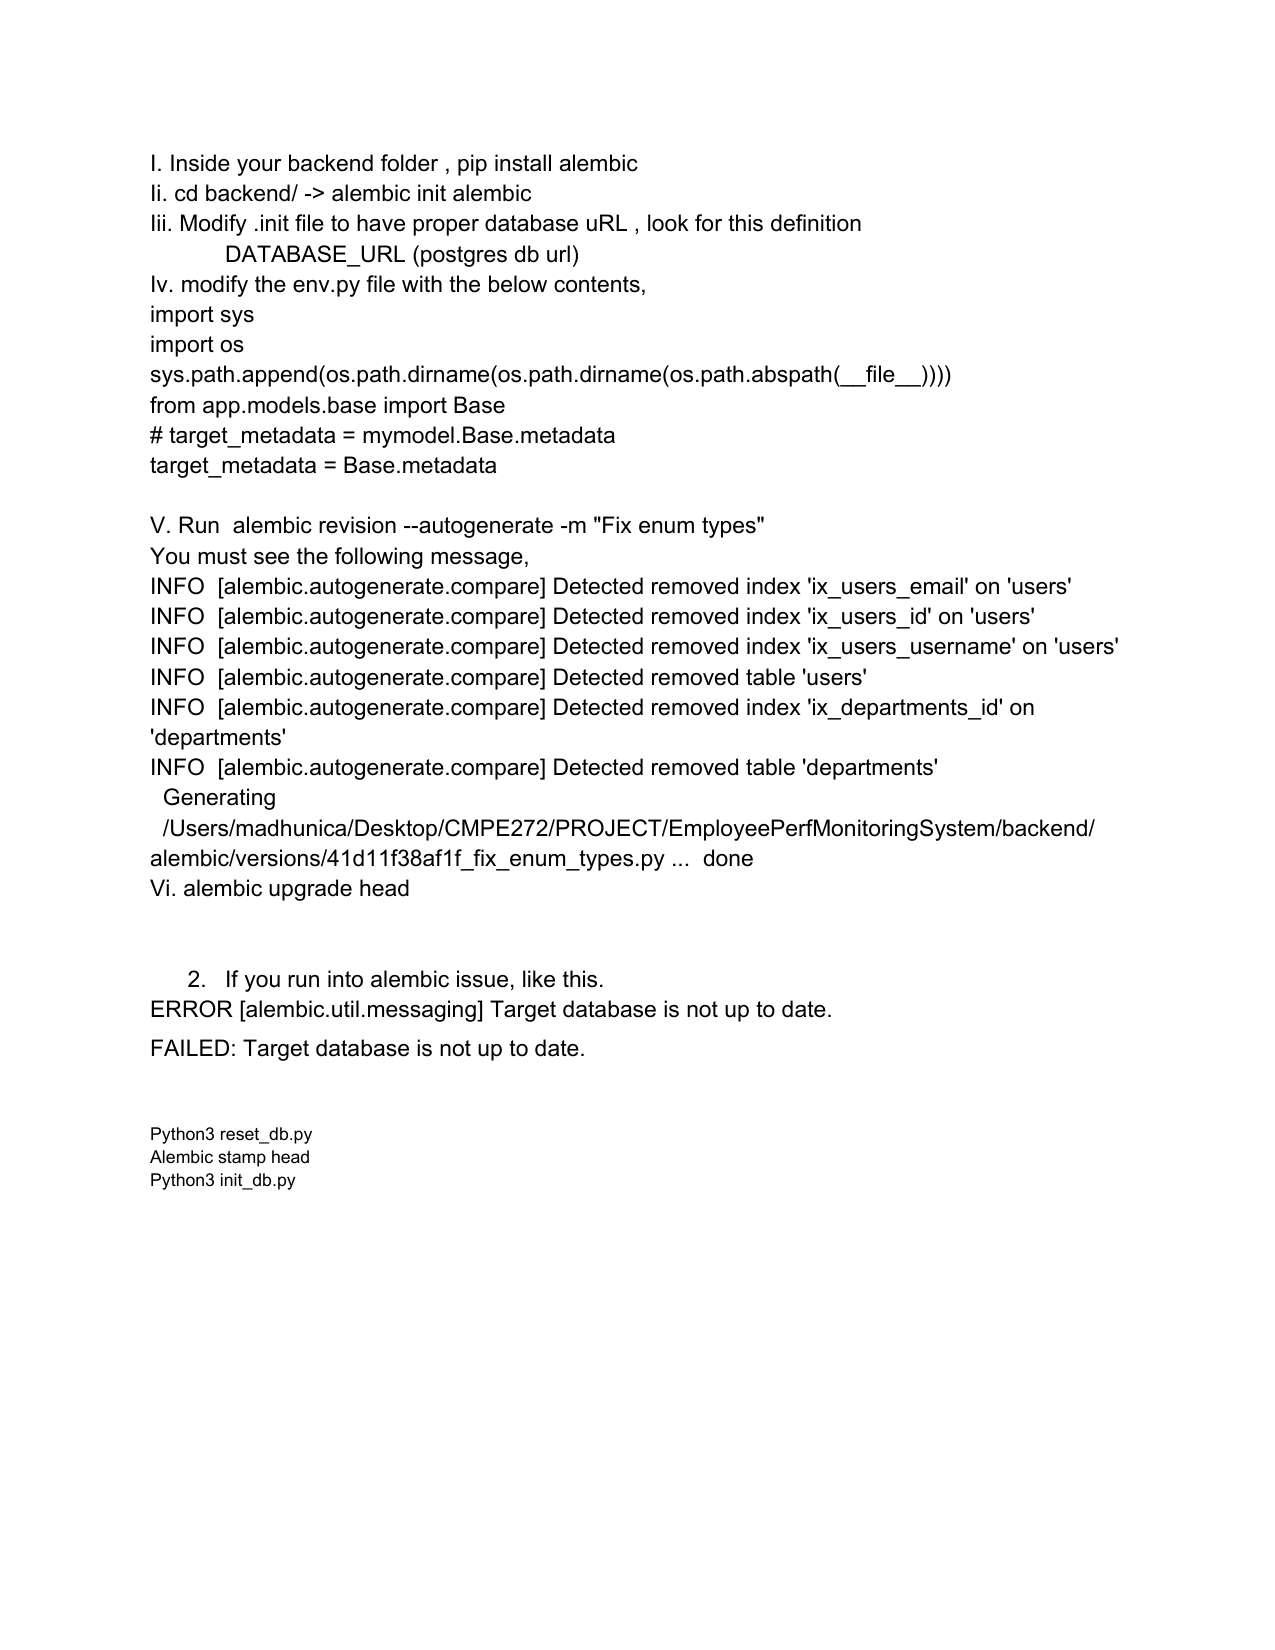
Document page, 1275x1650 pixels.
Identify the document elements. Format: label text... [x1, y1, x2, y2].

list If you run into alembic issue, like this. [187, 966, 1125, 992]
text import os [150, 331, 1125, 358]
text Python3 init_db.py [150, 1170, 1125, 1191]
text import sys [150, 301, 1125, 327]
text You must see the following message, [150, 543, 1125, 569]
text Vi. alembic upgrade head [150, 875, 1125, 901]
text from app.models.base import Base [150, 392, 1125, 418]
text DATABASE_URL (postgres db url) [150, 241, 1125, 267]
text Iii. Modify .init file to have proper database uRL , look for this definition [150, 210, 1125, 237]
text INFO [alembic.autogenerate.compare] Detected removed index 'ix_users_username' on 'users' [150, 633, 1125, 660]
text sys.path.append(os.path.dirname(os.path.dirname(os.path.abspath(__file__)))) [150, 361, 1125, 388]
text Generating [150, 784, 1125, 811]
text INFO [alembic.autogenerate.compare] Detected removed table 'users' [150, 663, 1125, 690]
text INFO [alembic.autogenerate.compare] Detected removed index 'ix_departments_id' on 'departments' [150, 694, 1125, 750]
text V. Run alembic revision --autogenerate -m "Fix enum types" [150, 512, 1125, 539]
text Python3 reset_db.py [150, 1123, 1125, 1144]
text INFO [alembic.autogenerate.compare] Detected removed index 'ix_users_id' on 'users' [150, 603, 1125, 629]
text Iv. modify the env.py file with the below contents, [150, 271, 1125, 297]
text INFO [alembic.autogenerate.compare] Detected removed index 'ix_users_email' on 'users' [150, 573, 1125, 599]
text # target_metadata = mymodel.Base.metadata [150, 422, 1125, 448]
text Ii. cd backend/ -> alembic init alembic [150, 180, 1125, 207]
text I. Inside your backend folder , pip install alembic [150, 150, 1125, 176]
text INFO [alembic.autogenerate.compare] Detected removed table 'departments' [150, 754, 1125, 781]
text target_metadata = Base.metadata [150, 452, 1125, 478]
text ERROR [alembic.util.messaging] Target database is not up to date. FAILED: Target database is not up to date. [150, 996, 1125, 1062]
text /Users/madhunica/Desktop/CMPE272/PROJECT/EmployeePerfMonitoringSystem/backend/alembic/versions/41d11f38af1f_fix_enum_types.py ... done [150, 814, 1125, 871]
text Alembic stamp head [150, 1147, 1125, 1167]
